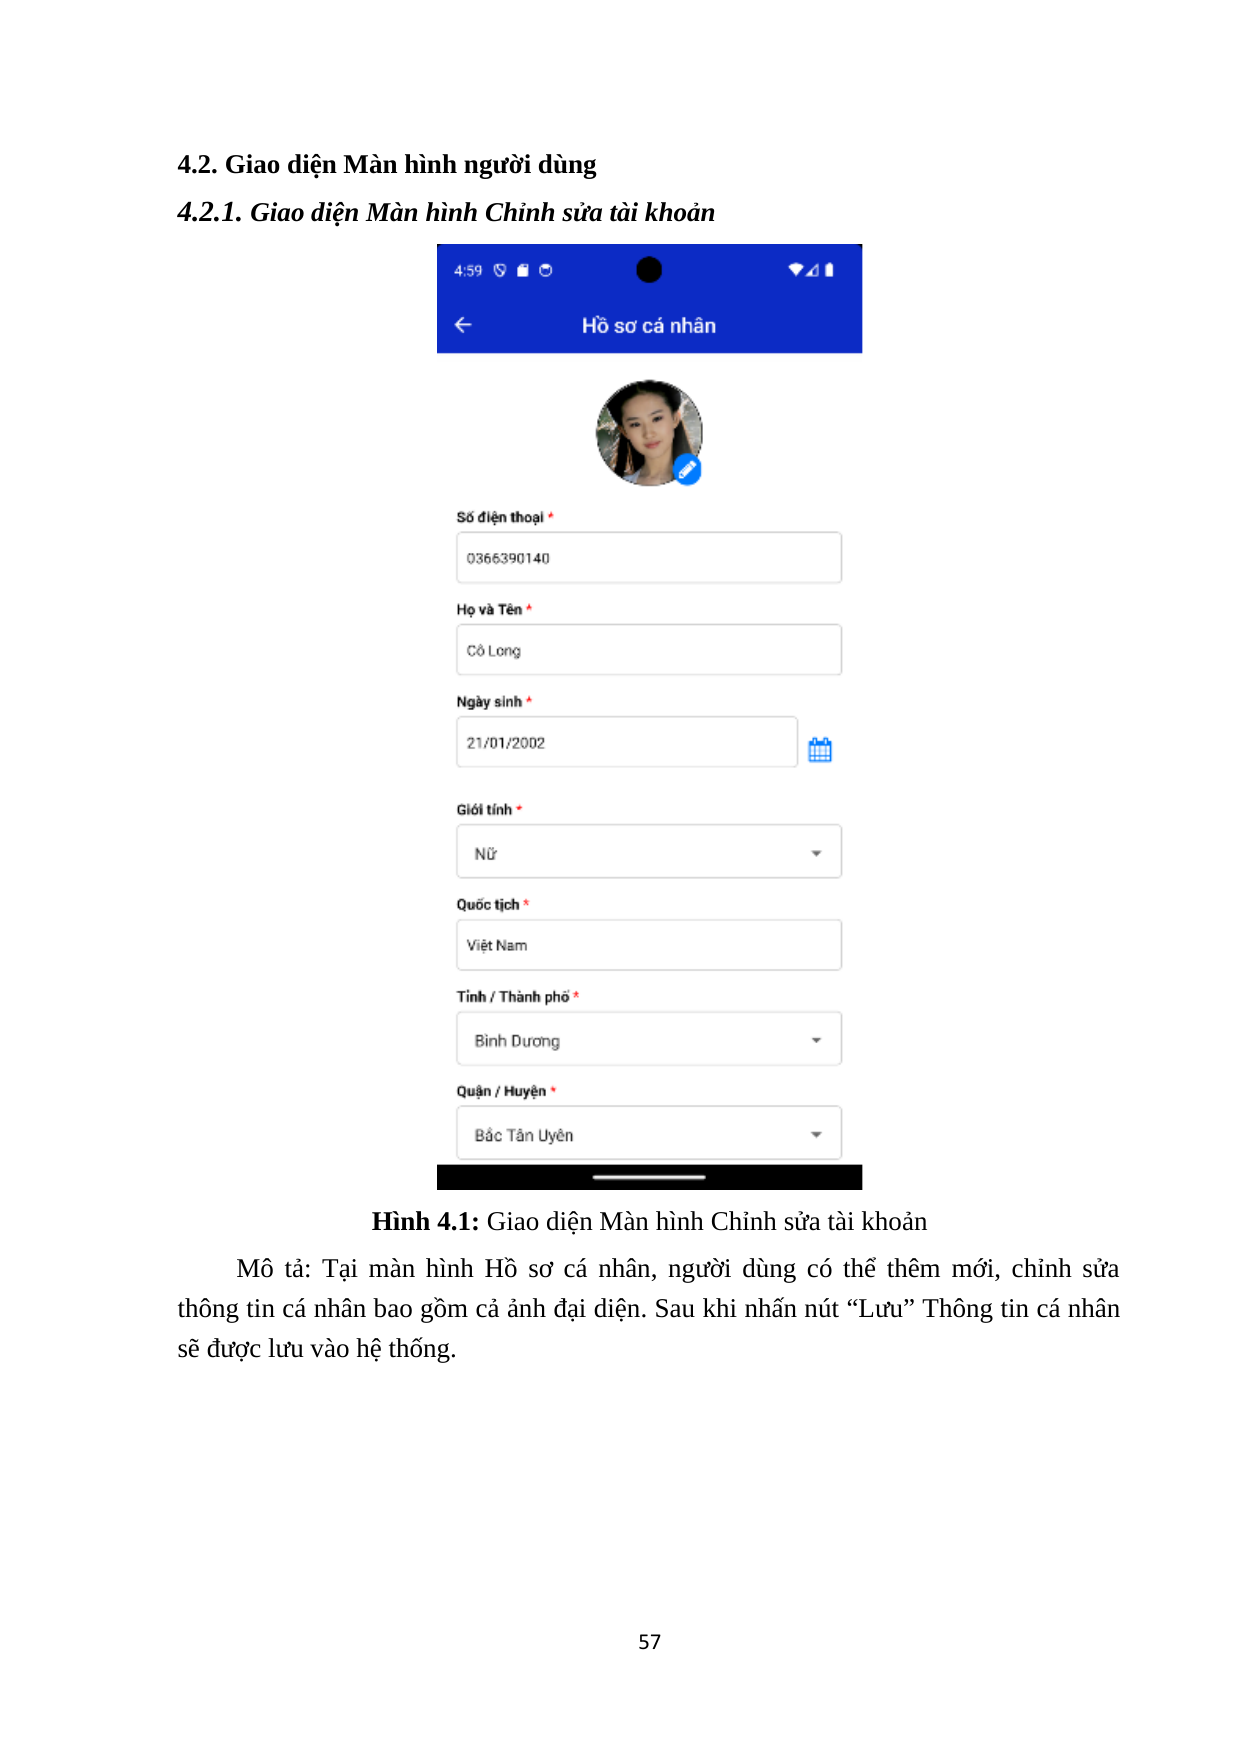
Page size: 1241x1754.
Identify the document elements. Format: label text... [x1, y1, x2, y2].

text Giao diện Màn hình Chỉnh sửa tài khoản [177, 1205, 1122, 1236]
text Mô tả: Tại màn hình Hồ sơ cá nhân, người dùng có thể thêm mới, chỉnh sửa thông tin cá nhân bao gồm cả ảnh đại diện. Sau khi nhấn nút “Lưu” Thông tin cá nhân sẽ được lưu vào hệ thống. [177, 1252, 1122, 1364]
picture [437, 244, 863, 1190]
text Giao diện Màn hình người dùng [177, 148, 1122, 179]
text Giao diện Màn hình Chỉnh sửa tài khoản [177, 194, 1122, 228]
